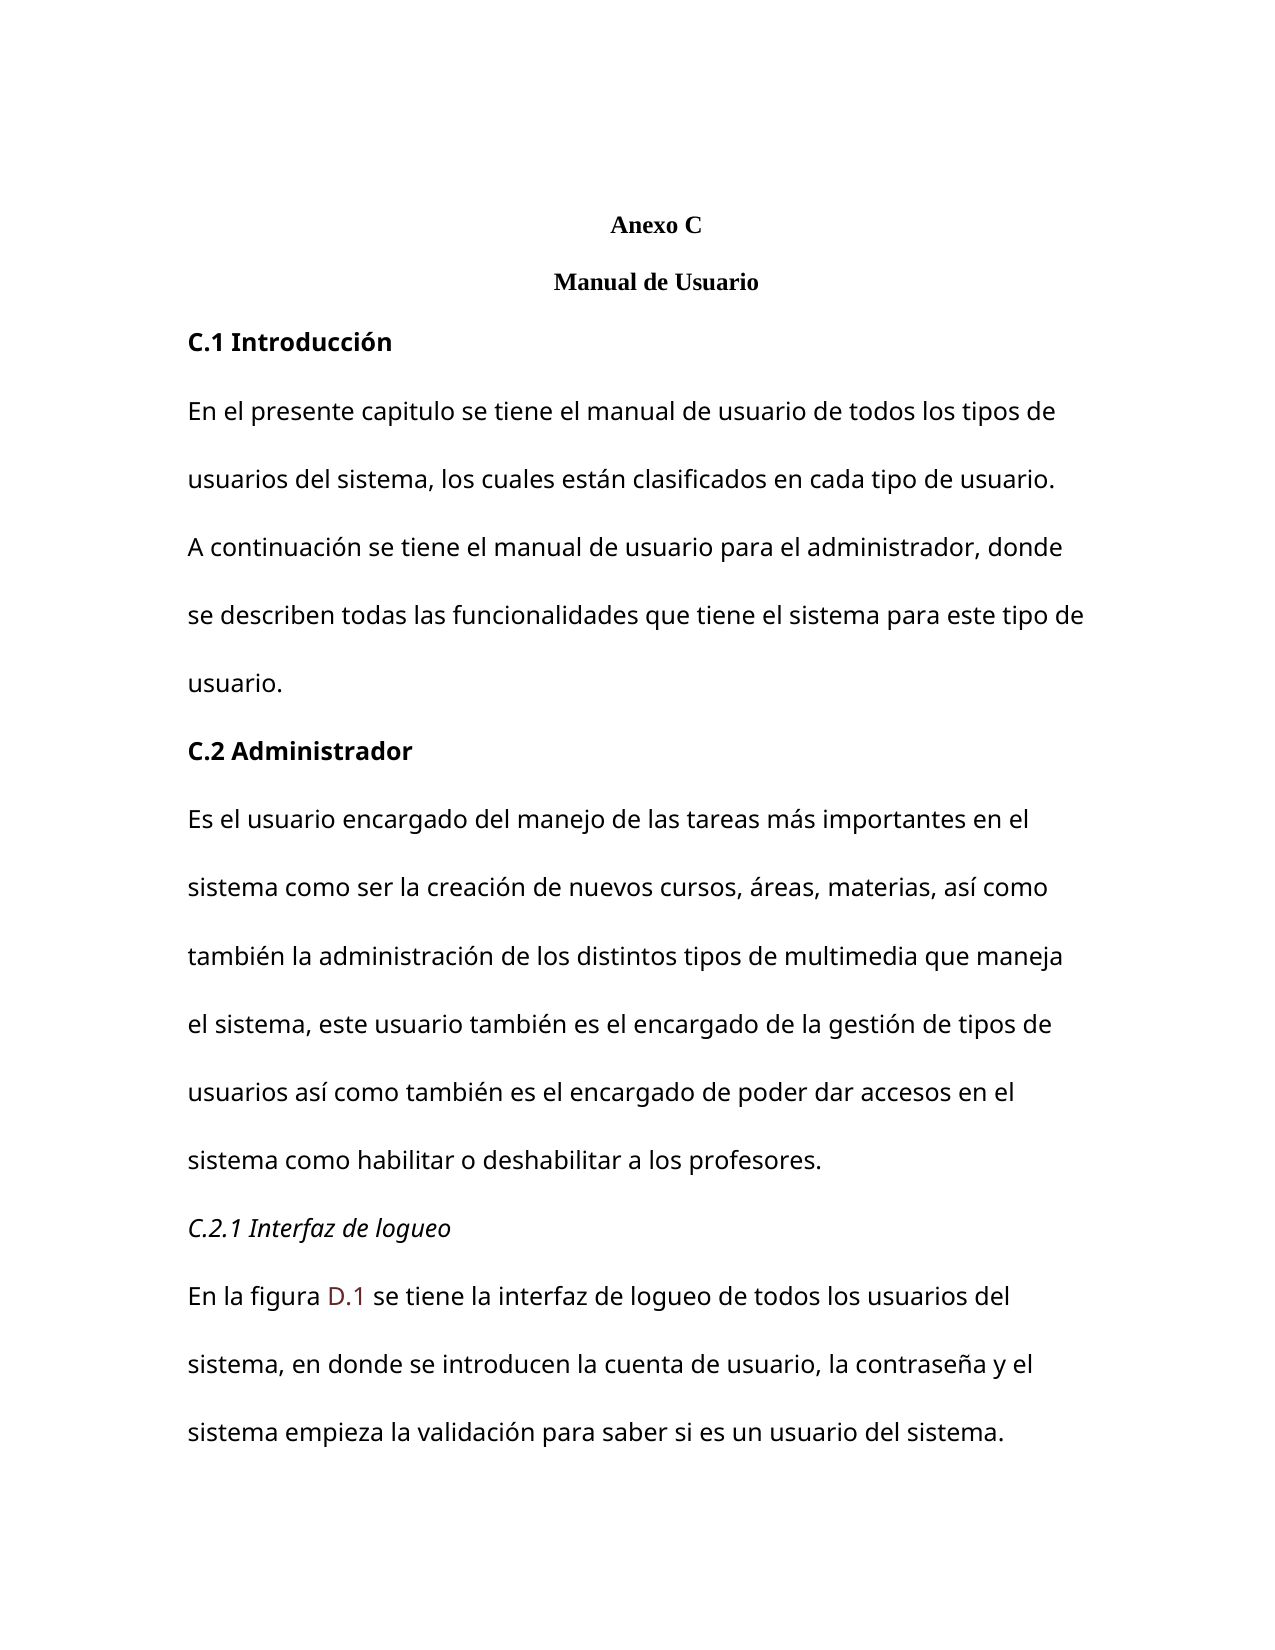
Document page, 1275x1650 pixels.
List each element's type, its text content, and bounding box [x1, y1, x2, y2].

text En la figura D.1 se tiene la interfaz de logueo de todos los usuarios del sistema, en donde se introducen la cuenta de usuario, la contraseña y el sistema empieza la validación para saber si es un usuario del sistema. [187, 1279, 1087, 1449]
subtitle C.1 Introducción [187, 325, 1087, 359]
text A continuación se tiene el manual de usuario para el administrador, donde se describen todas las funcionalidades que tiene el sistema para este tipo de usuario. [187, 529, 1087, 700]
subtitle Manual de Usuario [225, 267, 1087, 296]
subtitle Anexo C [225, 210, 1087, 239]
subtitle C.2 Administrador [187, 734, 1087, 768]
text En el presente capitulo se tiene el manual de usuario de todos los tipos de usuarios del sistema, los cuales están clasificados en cada tipo de usuario. [187, 393, 1087, 495]
subtitle C.2.1 Interfaz de logueo [187, 1211, 1087, 1245]
text Es el usuario encargado del manejo de las tareas más importantes en el sistema como ser la creación de nuevos cursos, áreas, materias, así como también la administración de los distintos tipos de multimedia que maneja el sistema, este usuario también es el encargado de la gestión de tipos de usuarios así como también es el encargado de poder dar accesos en el sistema como habilitar o deshabilitar a los profesores. [187, 802, 1087, 1177]
